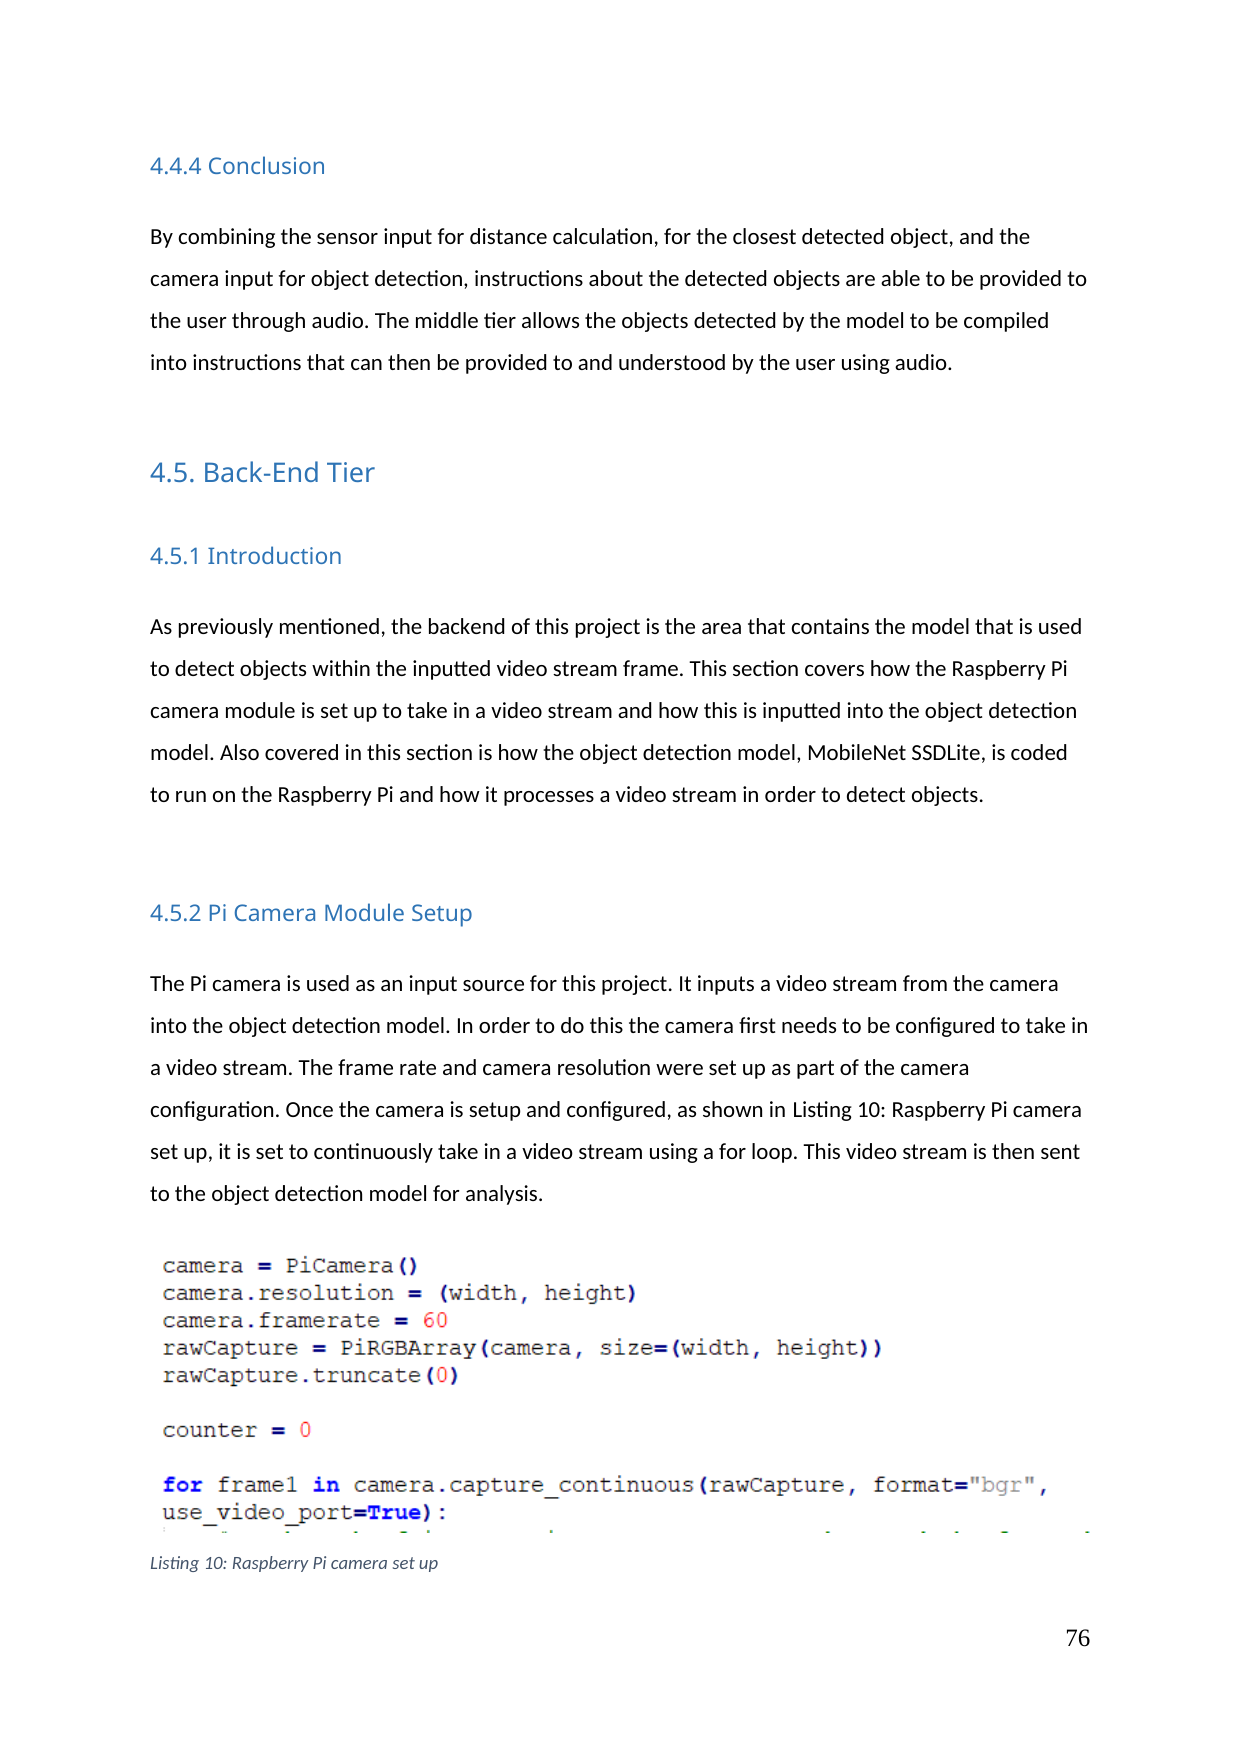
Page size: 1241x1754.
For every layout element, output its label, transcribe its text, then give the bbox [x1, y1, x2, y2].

subtitle 4.5.2 Pi Camera Module Setup [150, 897, 1090, 928]
text As previously mentioned, the backend of this project is the area that contains the model that is used to detect objects within the inputted video stream frame. This section covers how the Raspberry Pi camera module is set up to take in a video stream and how this is inputted into the object detection model. Also covered in this section is how the object detection model, MobileNet SSDLite, is coded to run on the Raspberry Pi and how it processes a video stream in order to detect objects. [150, 612, 1090, 808]
subtitle 4.5.1 Introduction [150, 540, 1090, 571]
text Listing 10: Raspberry Pi camera set up [150, 1551, 1090, 1574]
subtitle 4.4.4 Conclusion [150, 150, 1090, 181]
text By combining the sensor input for distance calculation, for the closest detected object, and the camera input for object detection, instructions about the detected objects are able to be provided to the user through audio. The middle tier allows the objects detected by the model to be compiled into instructions that can then be provided to and understood by the user using audio. [150, 222, 1090, 376]
picture [150, 1237, 1091, 1533]
subtitle 4.5. Back-End Tier [150, 453, 1090, 490]
text The Pi camera is used as an input source for this project. It inputs a video stream from the camera into the object detection model. In order to do this the camera first needs to be configured to take in a video stream. The frame rate and camera resolution were set up as part of the camera configuration. Once the camera is setup and configured, as shown in Listing 10, it is set to continuously take in a video stream using a for loop. This video stream is then sent to the object detection model for analysis. [150, 969, 1090, 1207]
